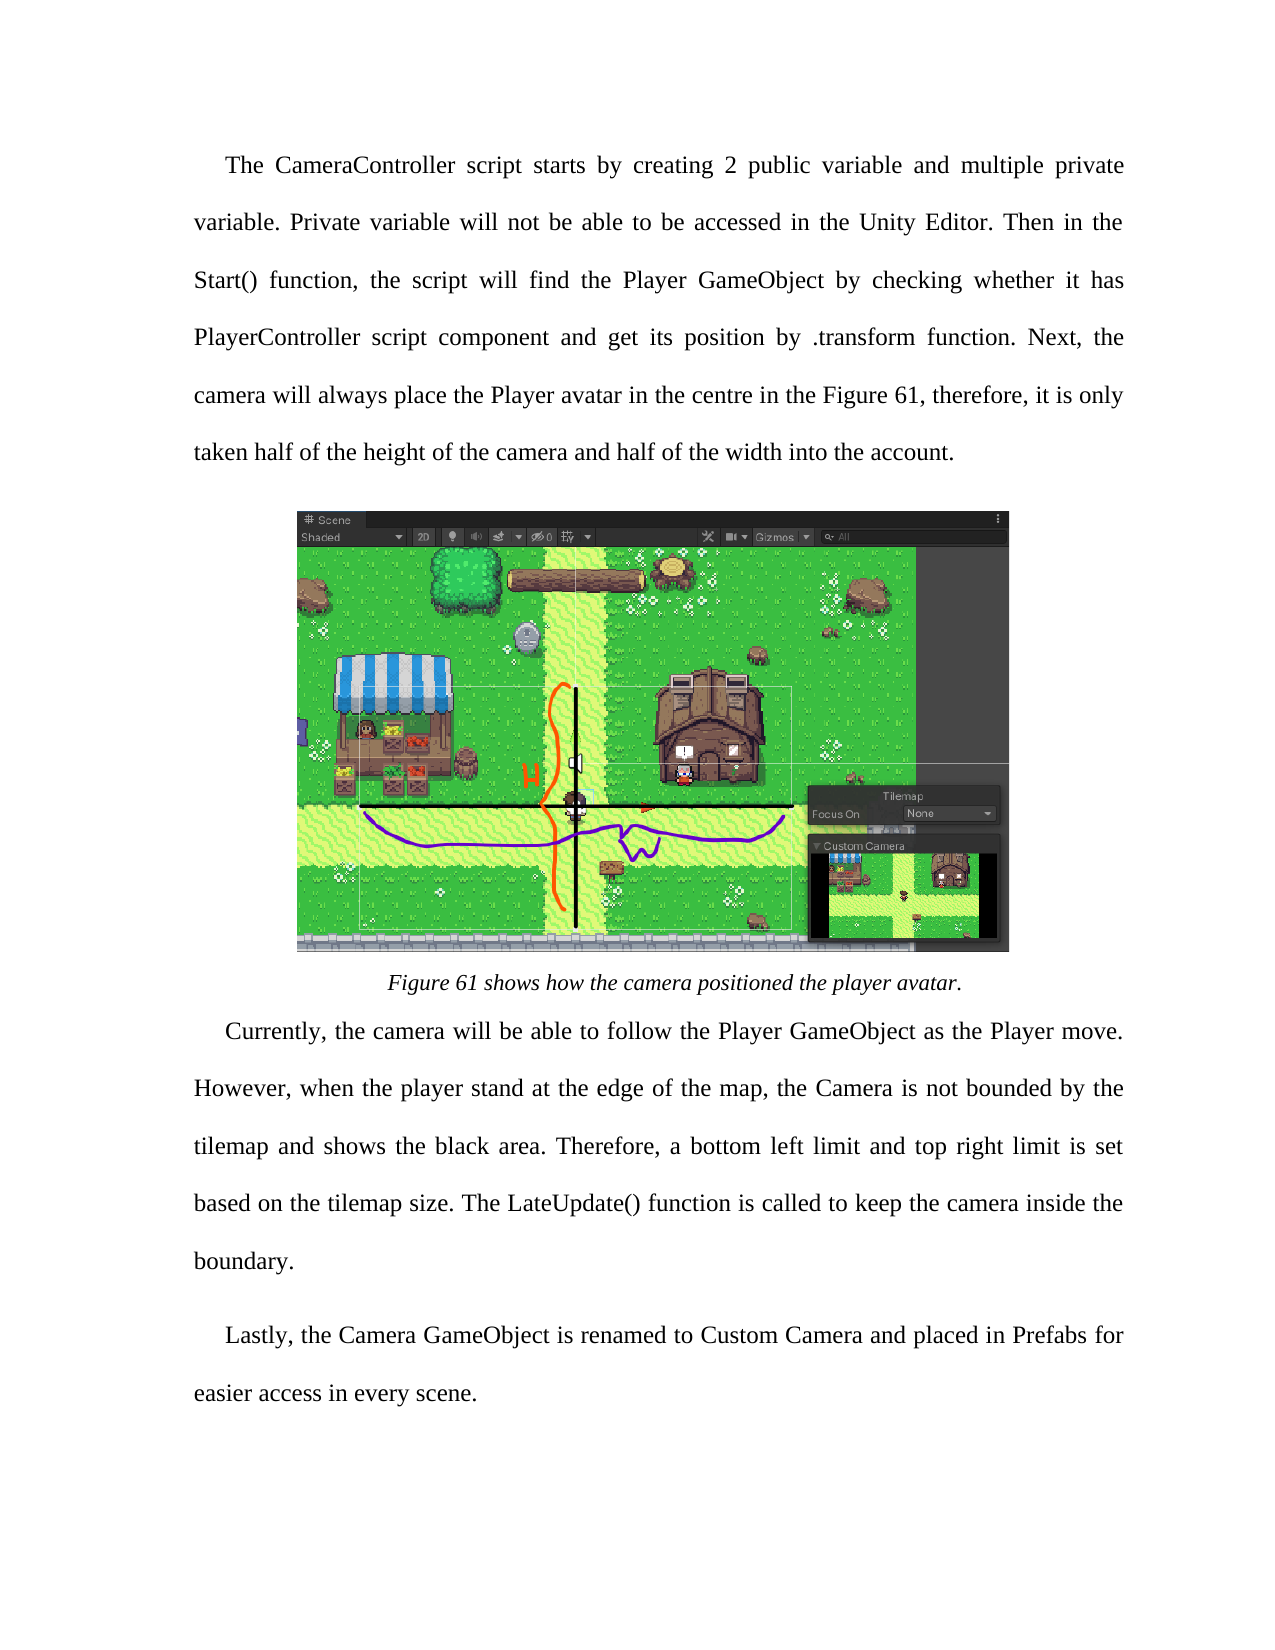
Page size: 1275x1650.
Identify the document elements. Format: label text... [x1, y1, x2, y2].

text Lastly, the Camera GameObject is renamed to Custom Camera and placed in Prefabs for easier access in every scene. [194, 1320, 1125, 1406]
text Currently, the camera will be able to follow the Player GameObject as the Player move. However, when the player stand at the edge of the map, the Camera is not bounded by the tilemap and shows the black area. Therefore, a bottom left limit and top right limit is set based on the tilemap size. The LateUpdate() function is called to keep the camera inside the boundary. [194, 1016, 1125, 1275]
text The CameraController script starts by creating 2 public variable and multiple private variable. Private variable will not be able to be accessed in the Unity Editor. Then in the Start() function, the script will find the Player GameObject by checking whether it has PlayerController script component and get its position by .transform function. Next, the camera will always place the Player avatar in the centre in the Figure 61, therefore, it is only taken half of the height of the camera and half of the width into the account. [194, 150, 1125, 466]
picture [297, 511, 1010, 952]
